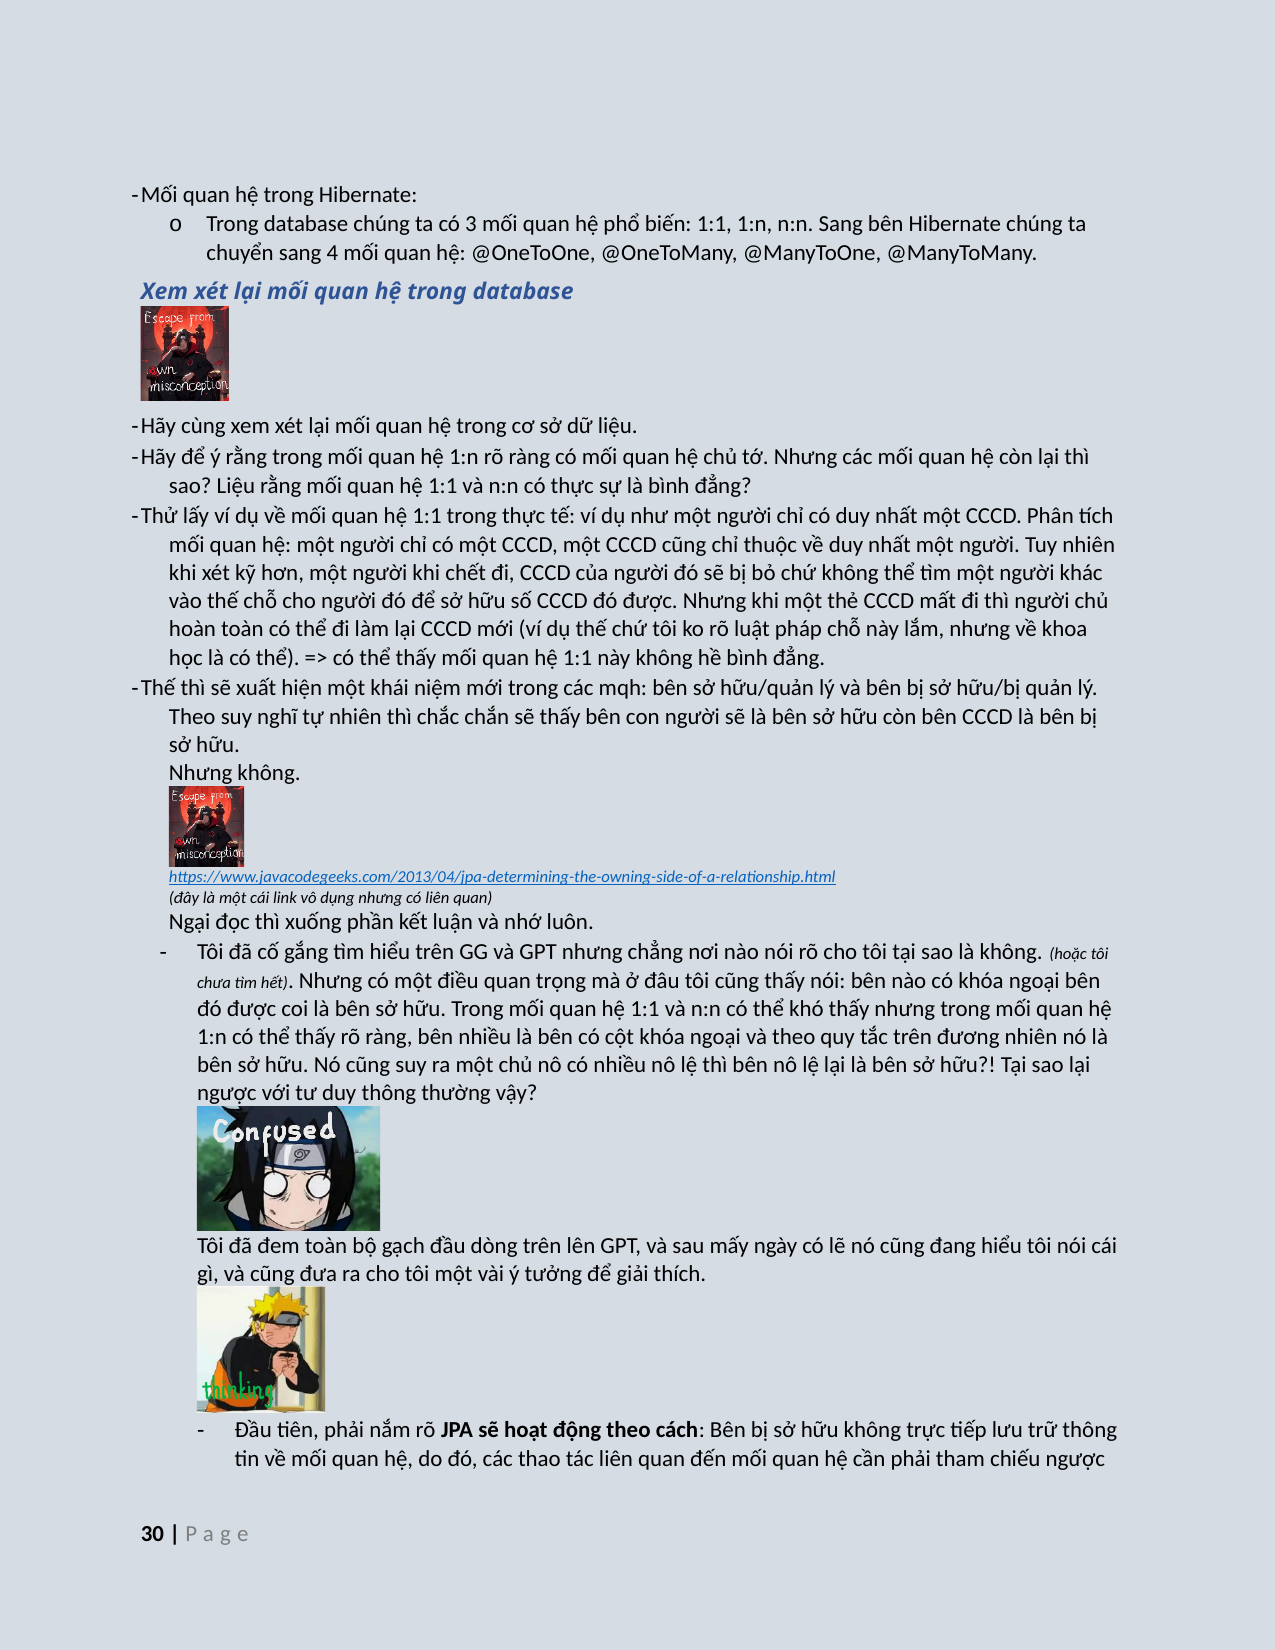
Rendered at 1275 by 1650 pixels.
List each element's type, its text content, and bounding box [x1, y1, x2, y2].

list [197, 1413, 1125, 1472]
list Mối quan hệ trong Hibernate: [131, 178, 1125, 209]
list Thế thì sẽ xuất hiện một khái niệm mới trong các mqh: bên sở hữu/quản lý và bên bị sở hữu/bị quản lý. Theo suy nghĩ tự nhiên thì chắc chắn sẽ thấy bên con người sẽ là bên sở hữu còn bên CCCD là bên bị sở hữu. [131, 671, 1125, 758]
list Tôi đã đem toàn bộ gạch đầu dòng trên lên GPT, và sau mấy ngày có lẽ nó cũng đang hiểu tôi nói cái gì, và cũng đưa ra cho tôi một vài ý tưởng để giải thích. [197, 1231, 1125, 1287]
picture [168, 786, 245, 867]
list Tôi đã cố gắng tìm hiểu trên GG và GPT nhưng chẳng nơi nào nói rõ cho tôi tại sao là không. (hoặc tôi chưa tìm hết). Nhưng có một điều quan trọng mà ở đâu tôi cũng thấy nói: bên nào có khóa ngoại bên đó được coi là bên sở hữu. Trong mối quan hệ 1:1 và n:n có thể khó thấy nhưng trong mối quan hệ 1:n có thể thấy rõ ràng, bên nhiều là bên có cột khóa ngoại và theo quy tắc trên đương nhiên nó là bên sở hữu. Nó cũng suy ra một chủ nô có nhiều nô lệ thì bên nô lệ lại là bên sở hữu?! Tại sao lại ngược với tư duy thông thường vậy? [159, 935, 1125, 1107]
list Trong database chúng ta có 3 mối quan hệ phổ biến: 1:1, 1:n, n:n. Sang bên Hibernate chúng ta chuyển sang 4 mối quan hệ: @OneToOne, @OneToMany, @ManyToOne, @ManyToMany. [169, 209, 1125, 266]
picture [140, 306, 229, 401]
list (đây là một cái link vô dụng nhưng có liên quan) [169, 887, 1125, 907]
subtitle Xem xét lại mối quan hệ trong database [141, 275, 1125, 306]
list Ngại đọc thì xuống phần kết luận và nhớ luôn. [169, 907, 1125, 935]
list Hãy cùng xem xét lại mối quan hệ trong cơ sở dữ liệu. [131, 409, 1125, 440]
list Nhưng không. [169, 758, 1125, 786]
picture [196, 1106, 381, 1231]
list Thử lấy ví dụ về mối quan hệ 1:1 trong thực tế: ví dụ như một người chỉ có duy nhất một CCCD. Phân tích mối quan hệ: một người chỉ có một CCCD, một CCCD cũng chỉ thuộc về duy nhất một người. Tuy nhiên khi xét kỹ hơn, một người khi chết đi, CCCD của người đó sẽ bị bỏ chứ không thể tìm một người khác vào thế chỗ cho người đó để sở hữu số CCCD đó được. Nhưng khi một thẻ CCCD mất đi thì người chủ hoàn toàn có thể đi làm lại CCCD mới (ví dụ thế chứ tôi ko rõ luật pháp chỗ này lắm, nhưng về khoa học là có thể). => có thể thấy mối quan hệ 1:1 này không hề bình đẳng. [131, 499, 1125, 671]
picture [196, 1286, 326, 1413]
list https://www.javacodegeeks.com/2013/04/jpa-determining-the-owning-side-of-a-relationship.html [169, 867, 1125, 887]
list Hãy để ý rằng trong mối quan hệ 1:n rõ ràng có mối quan hệ chủ tớ. Nhưng các mối quan hệ còn lại thì sao? Liệu rằng mối quan hệ 1:1 và n:n có thực sự là bình đẳng? [131, 440, 1125, 499]
